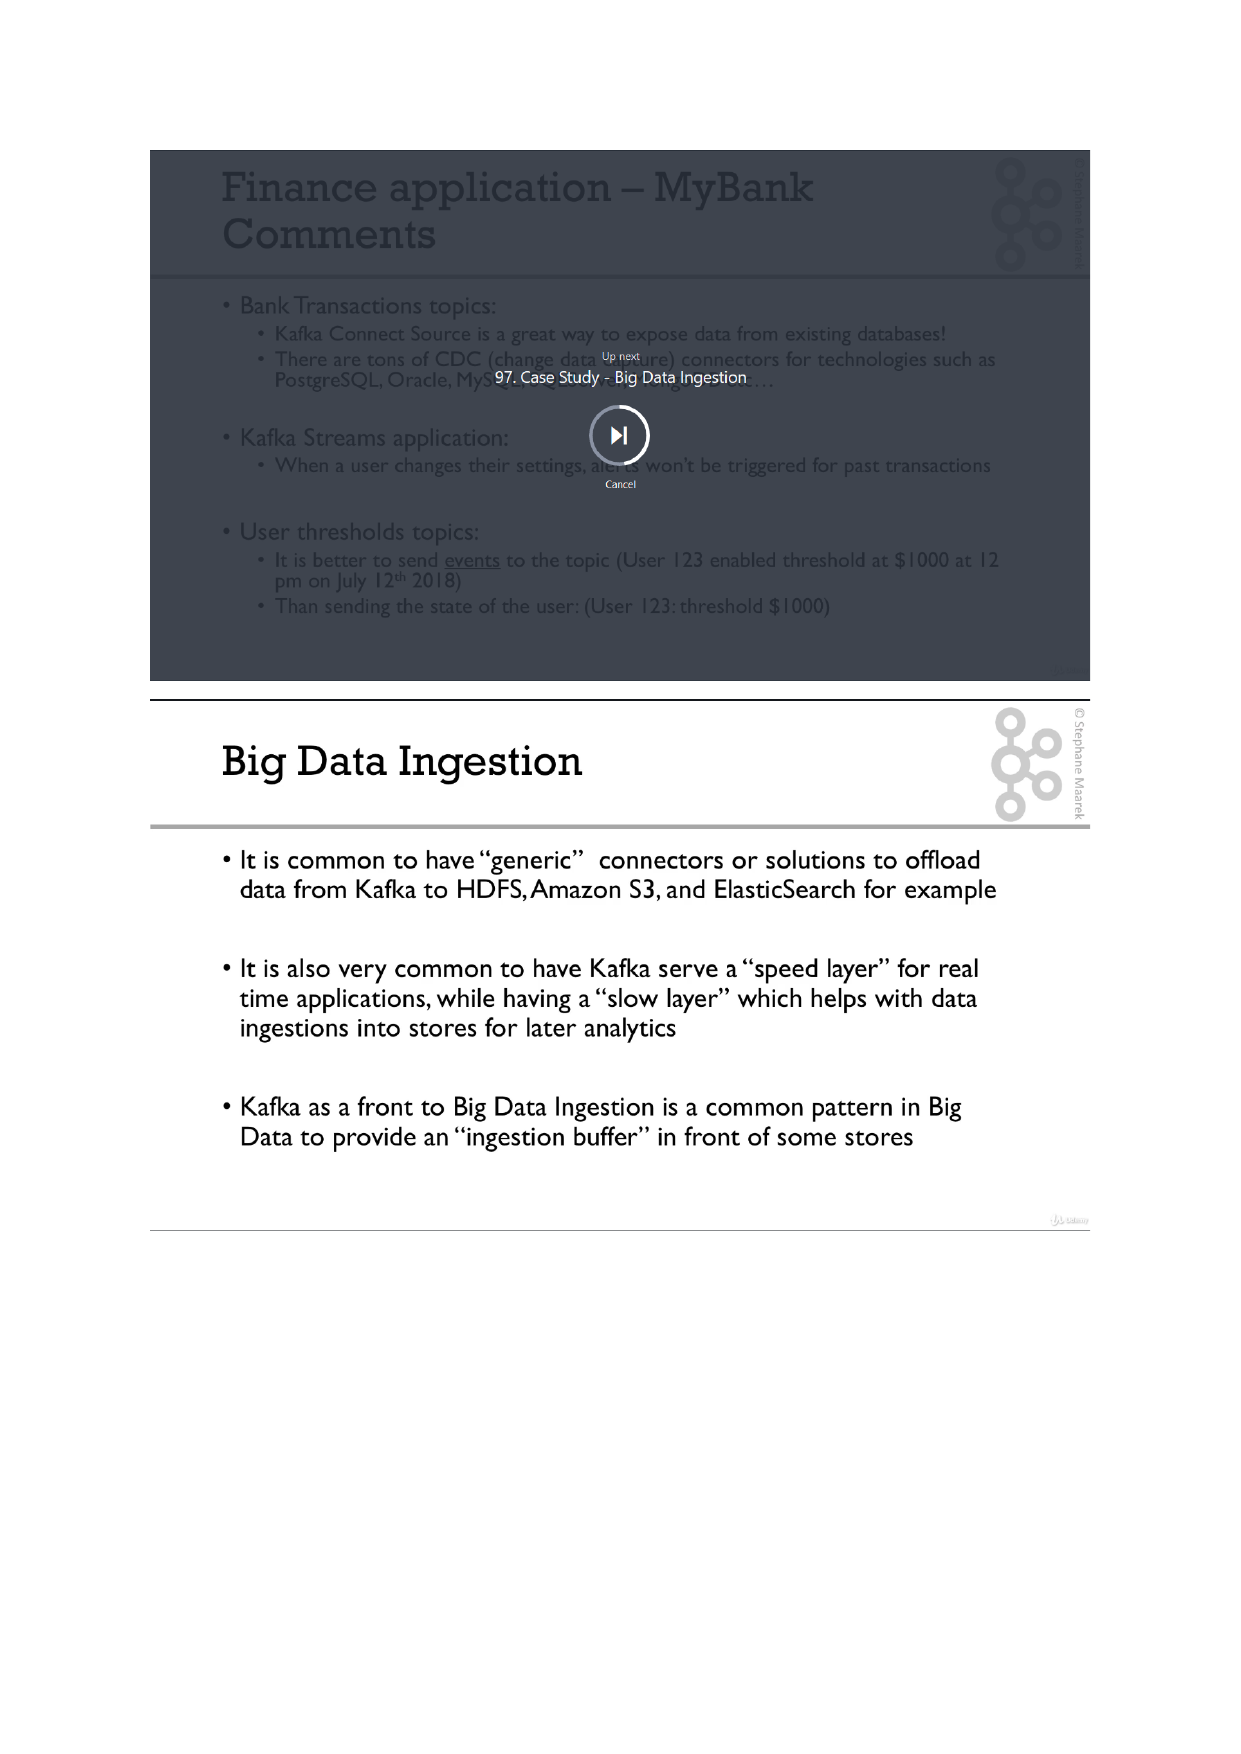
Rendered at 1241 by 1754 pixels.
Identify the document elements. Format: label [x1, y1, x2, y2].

picture [150, 699, 1091, 1231]
picture [150, 150, 1091, 681]
